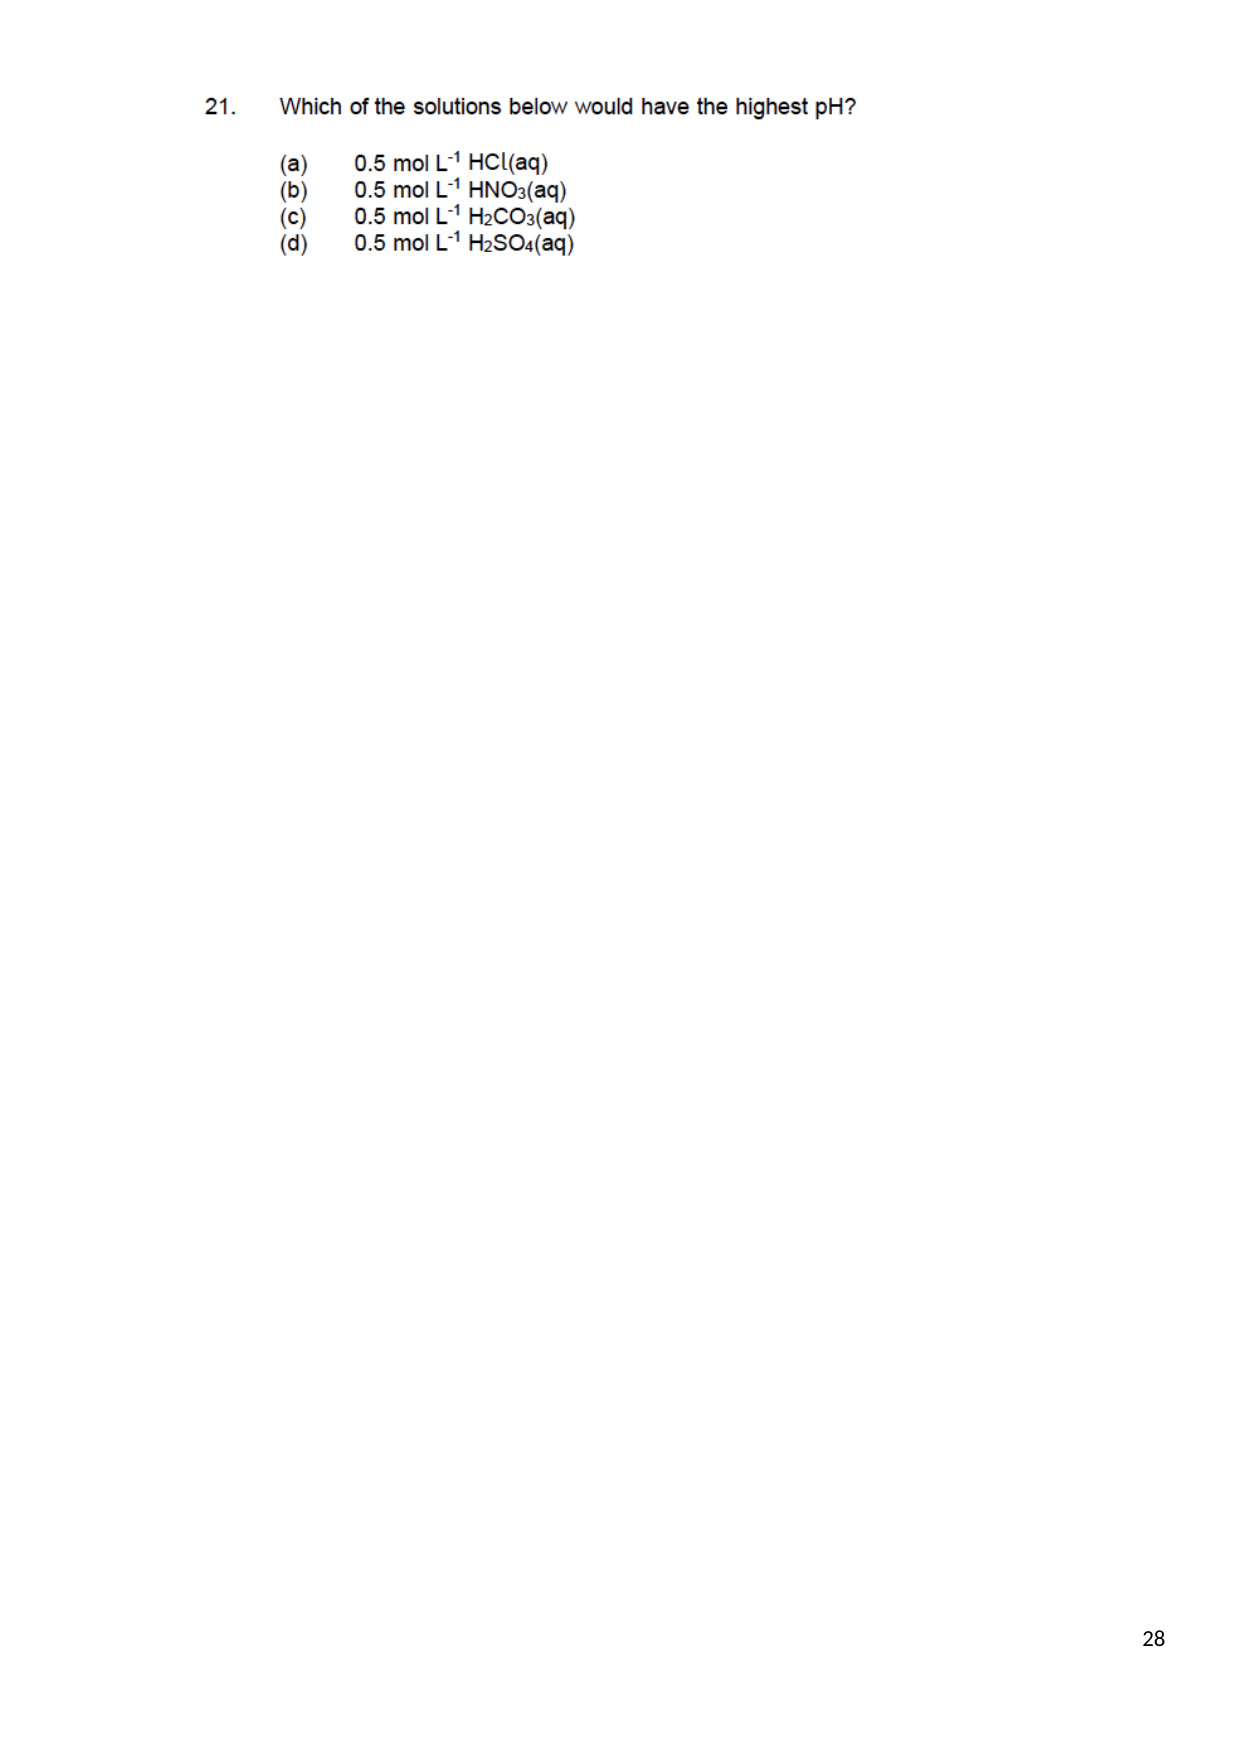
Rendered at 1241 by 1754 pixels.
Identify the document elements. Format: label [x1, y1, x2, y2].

picture [185, 75, 1055, 324]
